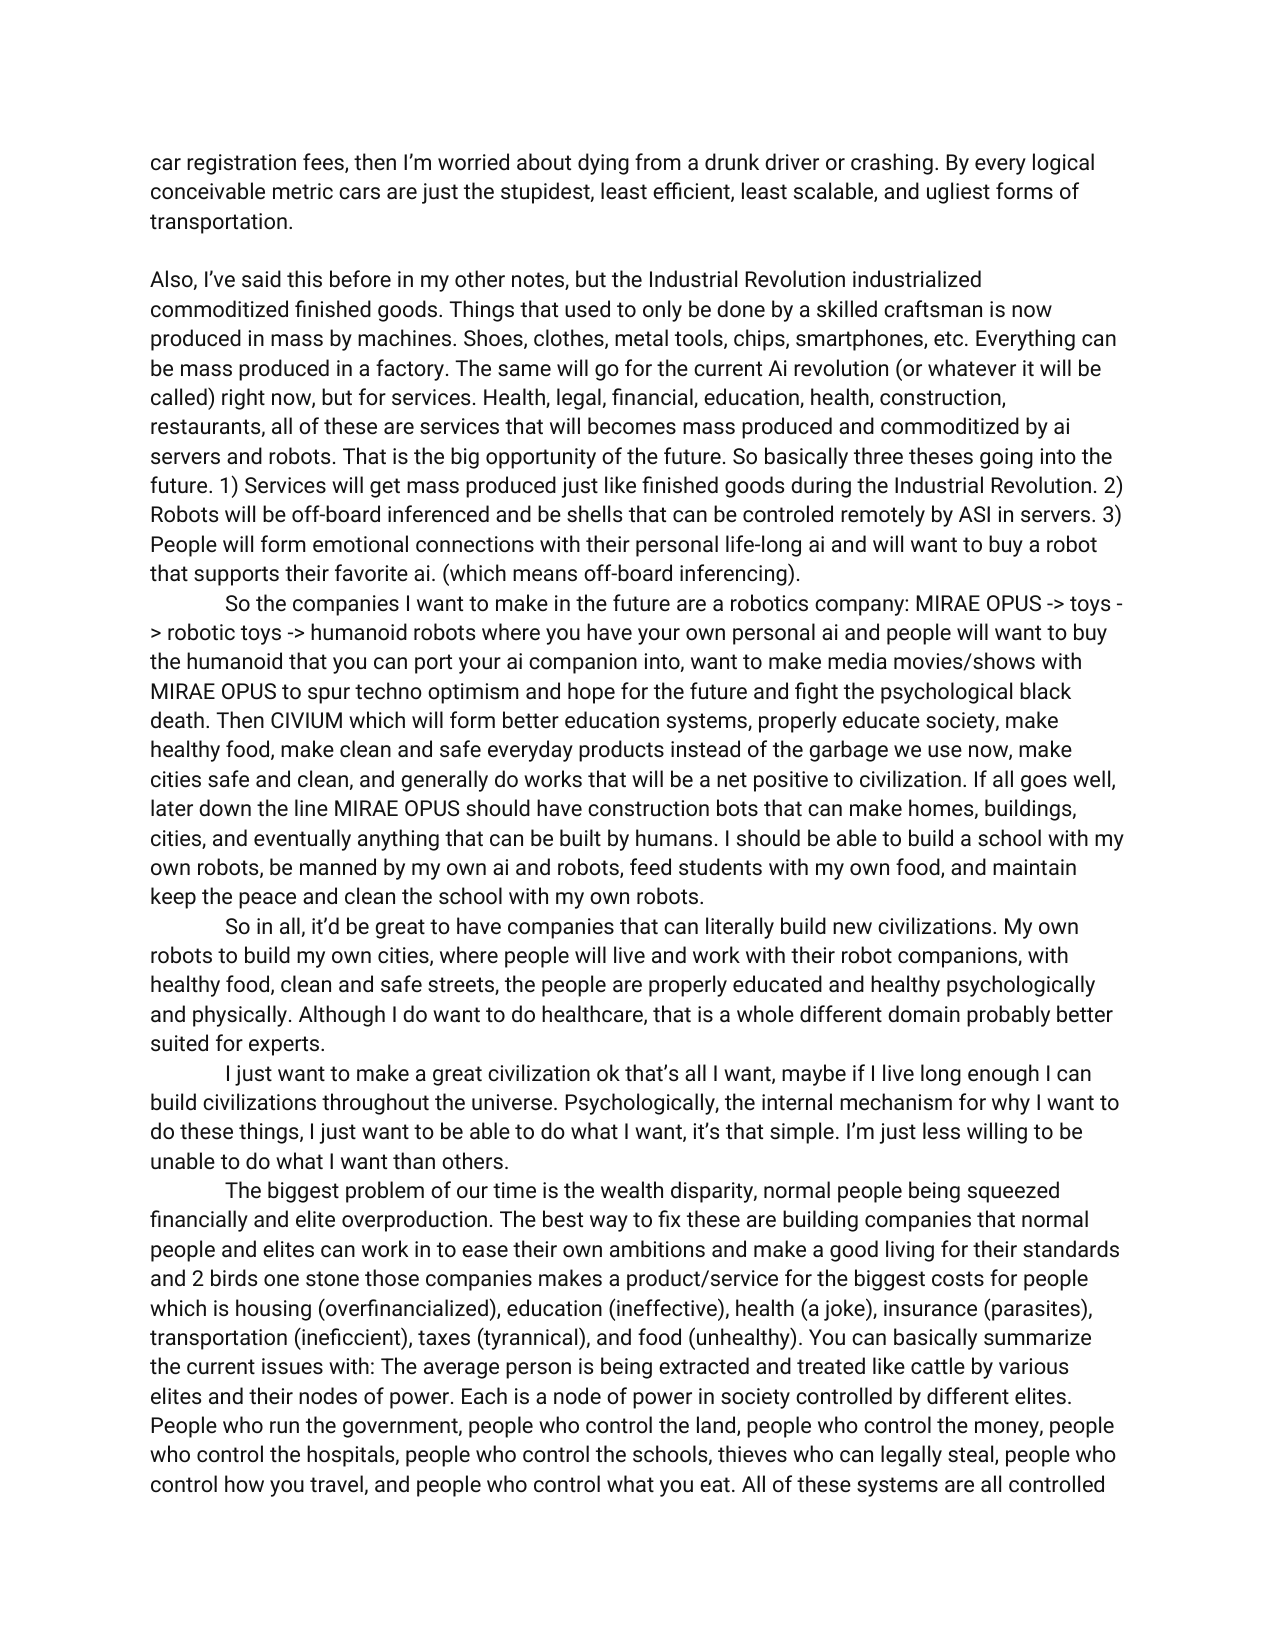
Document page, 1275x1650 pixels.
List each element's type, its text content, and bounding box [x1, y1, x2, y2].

text Also, I’ve said this before in my other notes, but the Industrial Revolution industrialized commoditized finished goods. Things that used to only be done by a skilled craftsman is now produced in mass by machines. Shoes, clothes, metal tools, chips, smartphones, etc. Everything can be mass produced in a factory. The same will go for the current Ai revolution (or whatever it will be called) right now, but for services. Health, legal, financial, education, health, construction, restaurants, all of these are services that will becomes mass produced and commoditized by ai servers and robots. That is the big opportunity of the future. So basically three theses going into the future. 1) Services will get mass produced just like finished goods during the Industrial Revolution. 2) Robots will be off-board inferenced and be shells that can be controled remotely by ASI in servers. 3) People will form emotional connections with their personal life-long ai and will want to buy a robot that supports their favorite ai. (which means off-board inferencing). [150, 267, 1125, 587]
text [150, 1178, 1125, 1497]
text So in all, it’d be great to have companies that can literally build new civilizations. My own robots to build my own cities, where people will live and work with their robot companions, with healthy food, clean and safe streets, the people are properly educated and healthy psychologically and physically. Although I do want to do healthcare, that is a whole different domain probably better suited for experts. [150, 914, 1125, 1057]
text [150, 150, 1125, 234]
text So the companies I want to make in the future are a robotics company: MIRAE OPUS -> toys -> robotic toys -> humanoid robots where you have your own personal ai and people will want to buy the humanoid that you can port your ai companion into, want to make media movies/shows with MIRAE OPUS to spur techno optimism and hope for the future and fight the psychological black death. Then CIVIUM which will form better education systems, properly educate society, make healthy food, make clean and safe everyday products instead of the garbage we use now, make cities safe and clean, and generally do works that will be a net positive to civilization. If all goes well, later down the line MIRAE OPUS should have construction bots that can make homes, buildings, cities, and eventually anything that can be built by humans. I should be able to build a school with my own robots, be manned by my own ai and robots, feed students with my own food, and maintain keep the peace and clean the school with my own robots. [150, 591, 1125, 910]
text I just want to make a great civilization ok that’s all I want, maybe if I live long enough I can build civilizations throughout the universe. Psychologically, the internal mechanism for why I want to do these things, I just want to be able to do what I want, it’s that simple. I’m just less willing to be unable to do what I want than others. [150, 1061, 1125, 1174]
